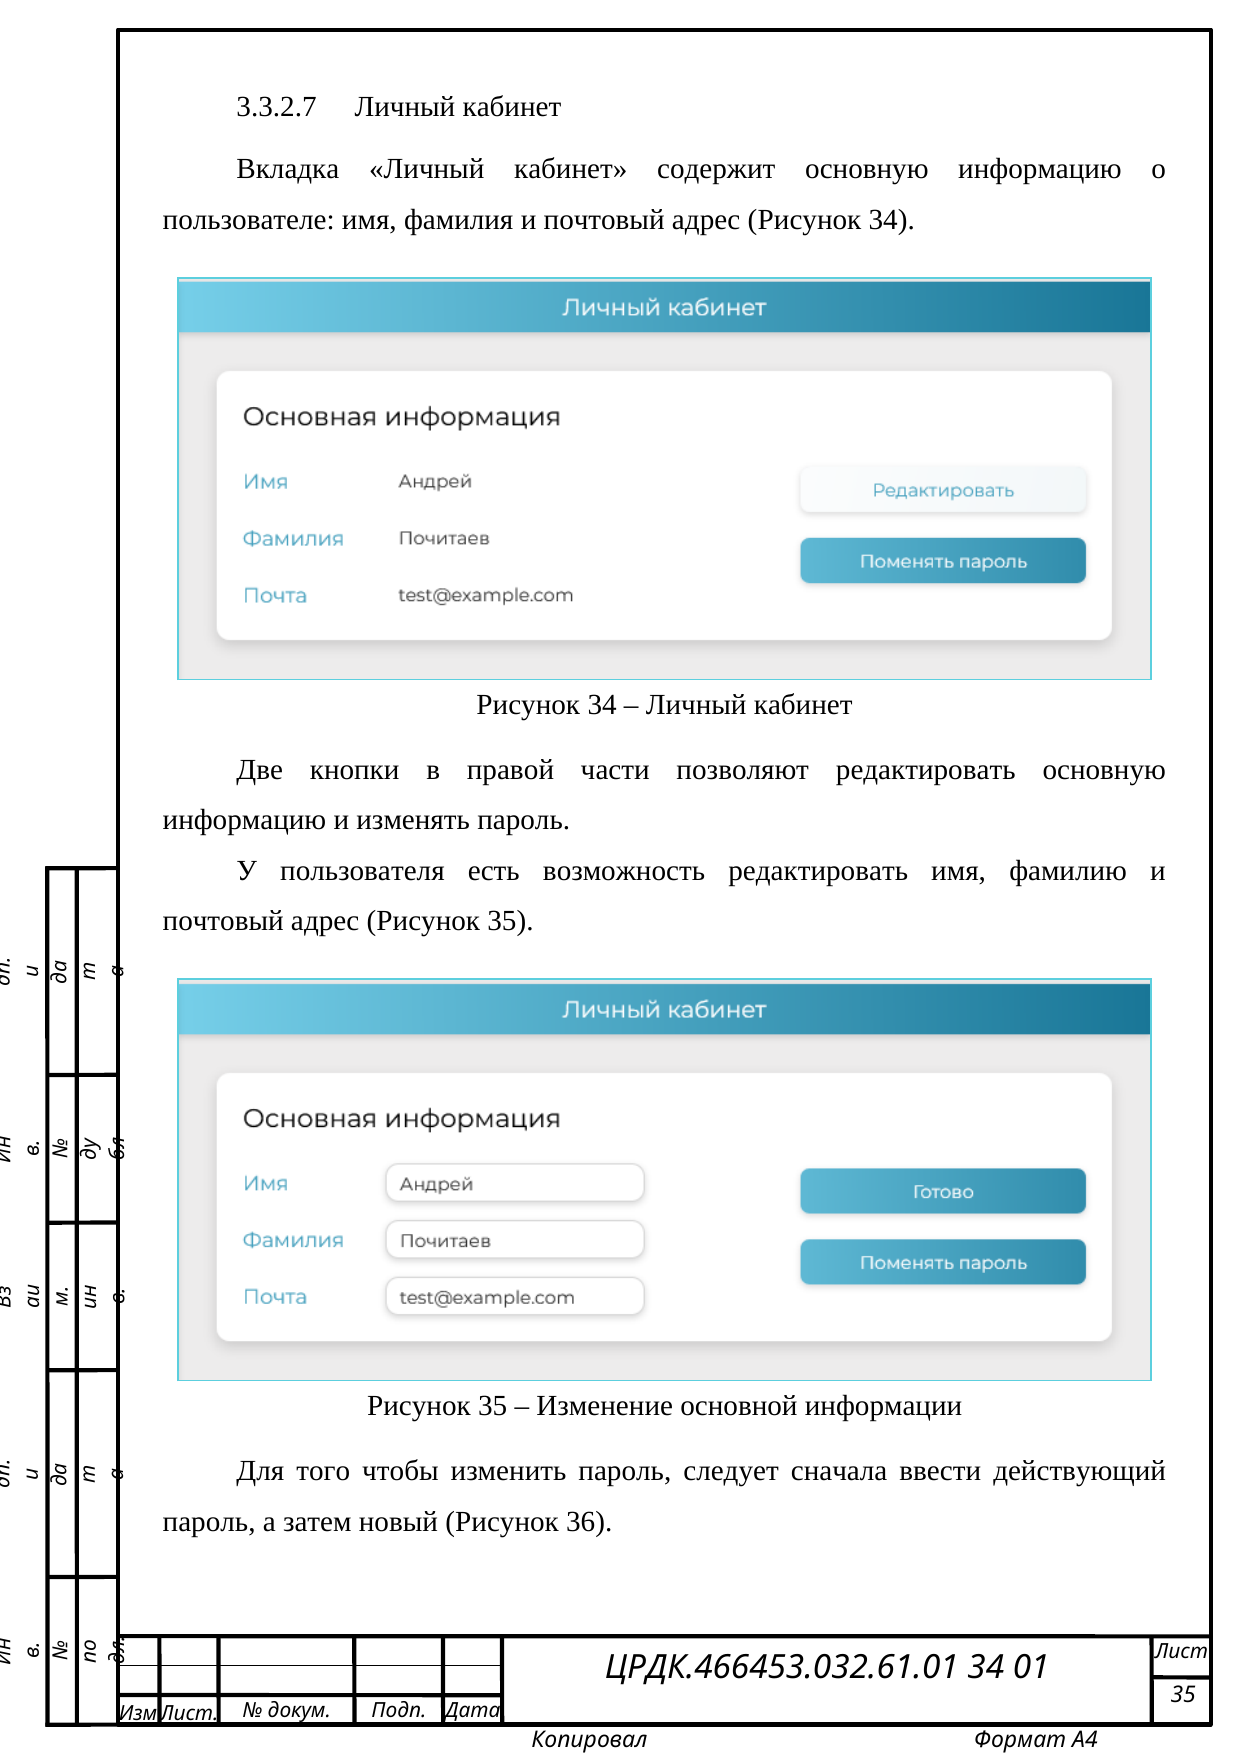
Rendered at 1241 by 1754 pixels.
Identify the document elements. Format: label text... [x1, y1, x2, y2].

text У пользователя есть возможность редактировать имя, фамилию и почтовый адрес (Рисунок 35). [162, 853, 1167, 937]
text Две кнопки в правой части позволяют редактировать основную информацию и изменять пароль. [162, 752, 1167, 836]
picture [179, 980, 1150, 1380]
picture [179, 279, 1150, 679]
text Для того чтобы изменить пароль, следует сначала ввести действующий пароль, а затем новый (Рисунок 36). [162, 1453, 1167, 1537]
text Личный кабинет [177, 89, 1167, 122]
text Вкладка «Личный кабинет» содержит основную информацию о пользователе: имя, фамилия и почтовый адрес (Рисунок 34). [162, 151, 1167, 235]
